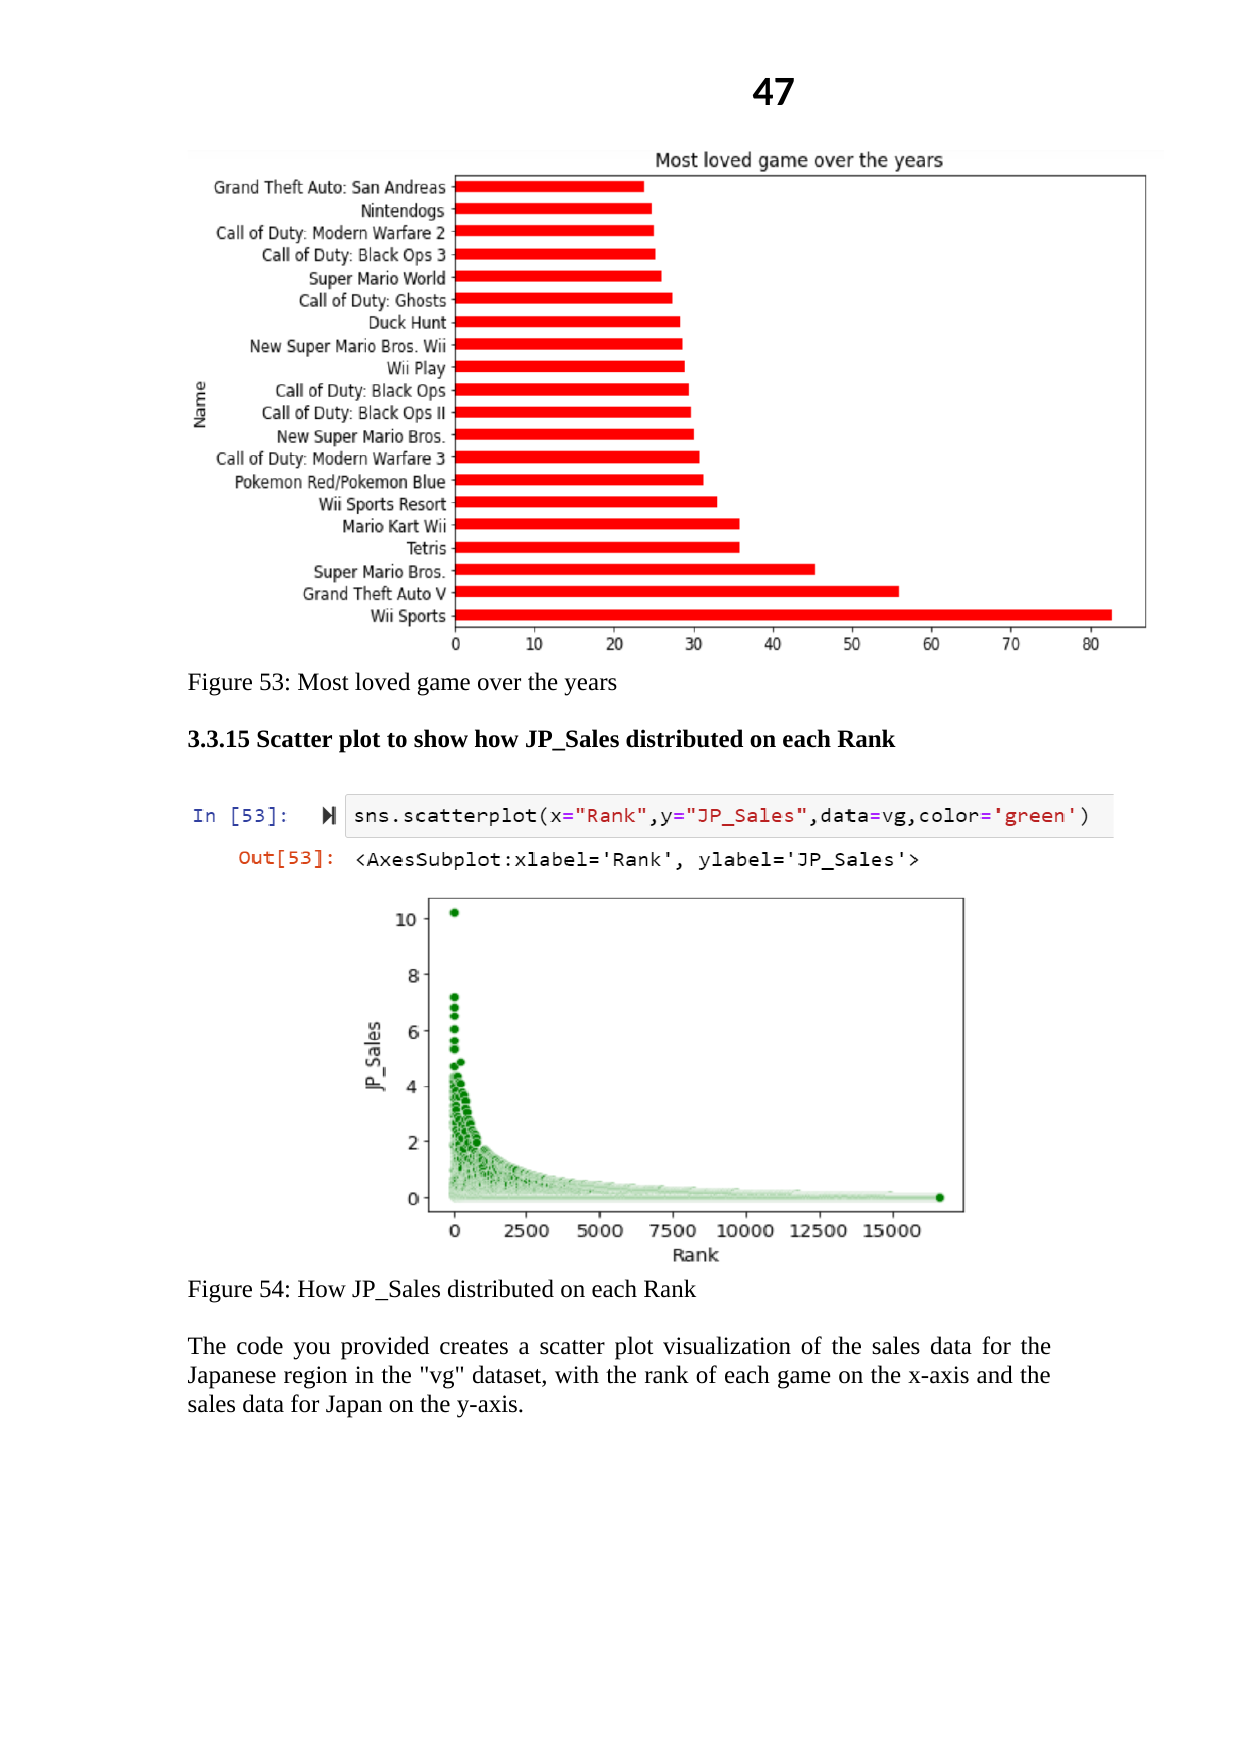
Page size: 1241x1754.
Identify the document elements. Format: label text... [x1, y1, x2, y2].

picture [187, 781, 1114, 1274]
text Figure 53: Most loved game over the years [187, 667, 1053, 696]
picture [187, 150, 1164, 667]
text Figure 54: How JP_Sales distributed on each Rank [187, 1274, 1053, 1302]
text 3.3.15 Scatter plot to show how JP_Sales distributed on each Rank [187, 724, 1053, 753]
text The code you provided creates a scatter plot visualization of the sales data for the Japanese region in the "vg" dataset, with the rank of each game on the x-axis and the sales data for Japan on the y-axis. [187, 1331, 1053, 1417]
